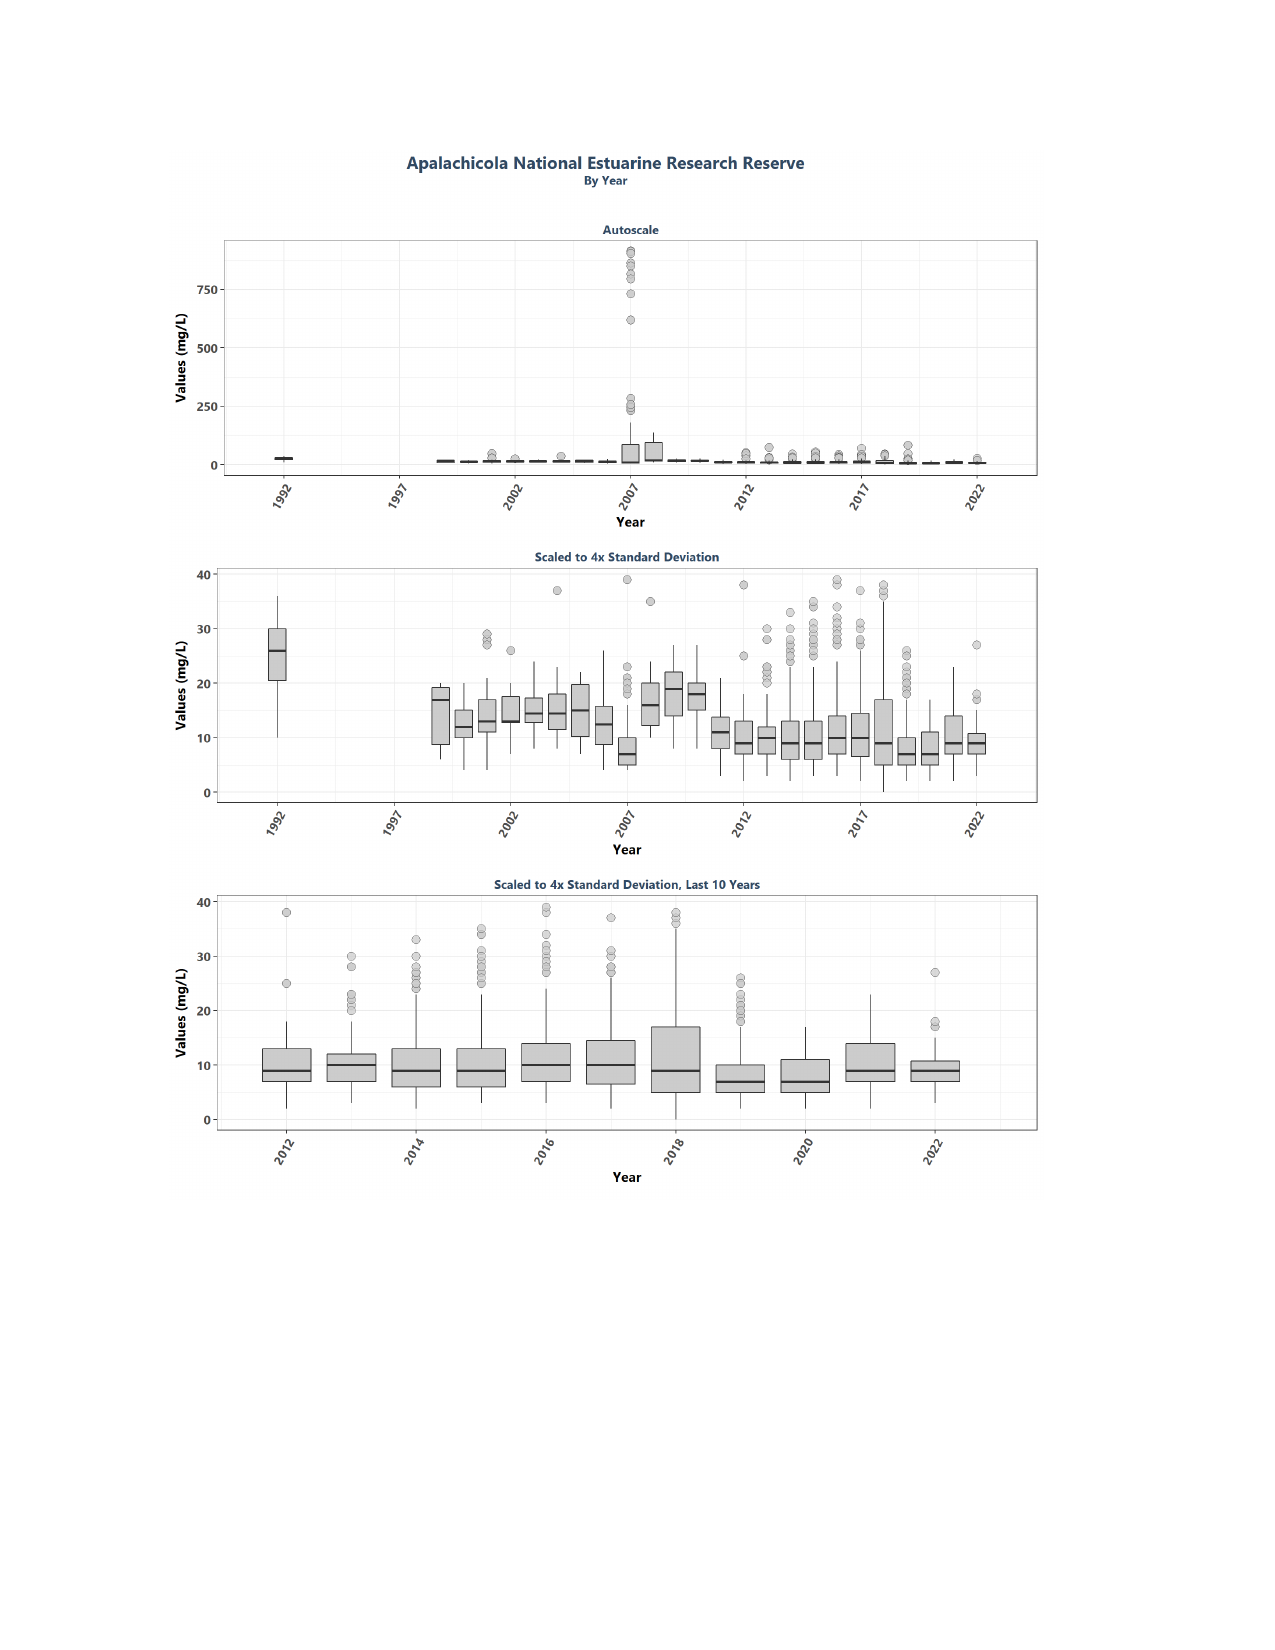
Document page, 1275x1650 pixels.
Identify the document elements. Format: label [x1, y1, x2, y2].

picture [168, 150, 1044, 1200]
